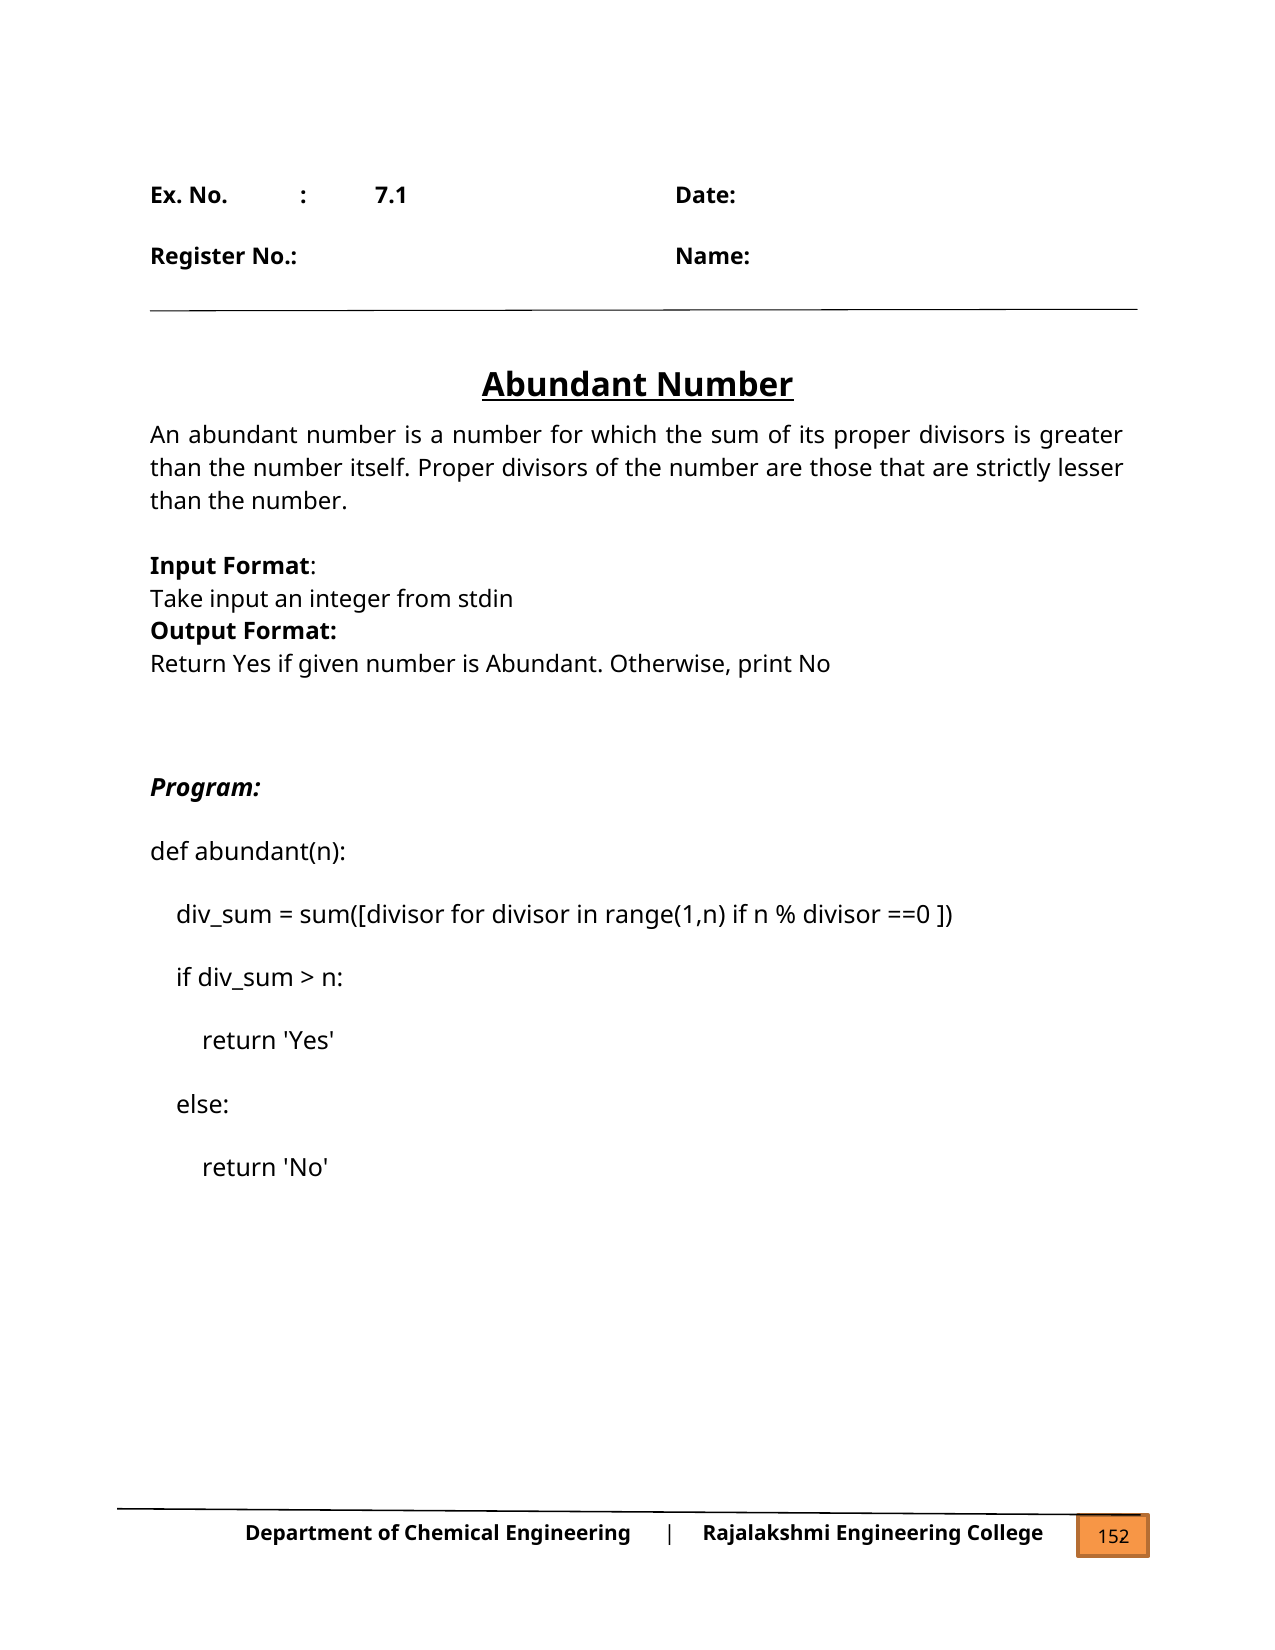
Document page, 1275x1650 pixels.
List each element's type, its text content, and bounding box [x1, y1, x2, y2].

text Ex. No. : 7.1 Date: [150, 179, 1125, 210]
text Input Format: [150, 549, 1125, 581]
text Output Format: [150, 614, 1125, 647]
text Abundant Number [150, 360, 1125, 406]
text return 'No' [150, 1149, 1125, 1183]
text if div_sum > n: [150, 960, 1125, 994]
text Register No.: Name: [150, 239, 1125, 271]
text return 'Yes' [150, 1023, 1125, 1057]
text Take input an integer from stdin [150, 581, 1125, 614]
text Return Yes if given number is Abundant. Otherwise, print No [150, 647, 1125, 679]
text Program: [150, 770, 1125, 804]
text An abundant number is a number for which the sum of its proper divisors is greater than the number itself. Proper divisors of the number are those that are strictly lesser than the number. [150, 418, 1125, 516]
text div_sum = sum([divisor for divisor in range(1,n) if n % divisor ==0 ]) [150, 897, 1125, 931]
text def abundant(n): [150, 833, 1125, 867]
text else: [150, 1086, 1125, 1120]
